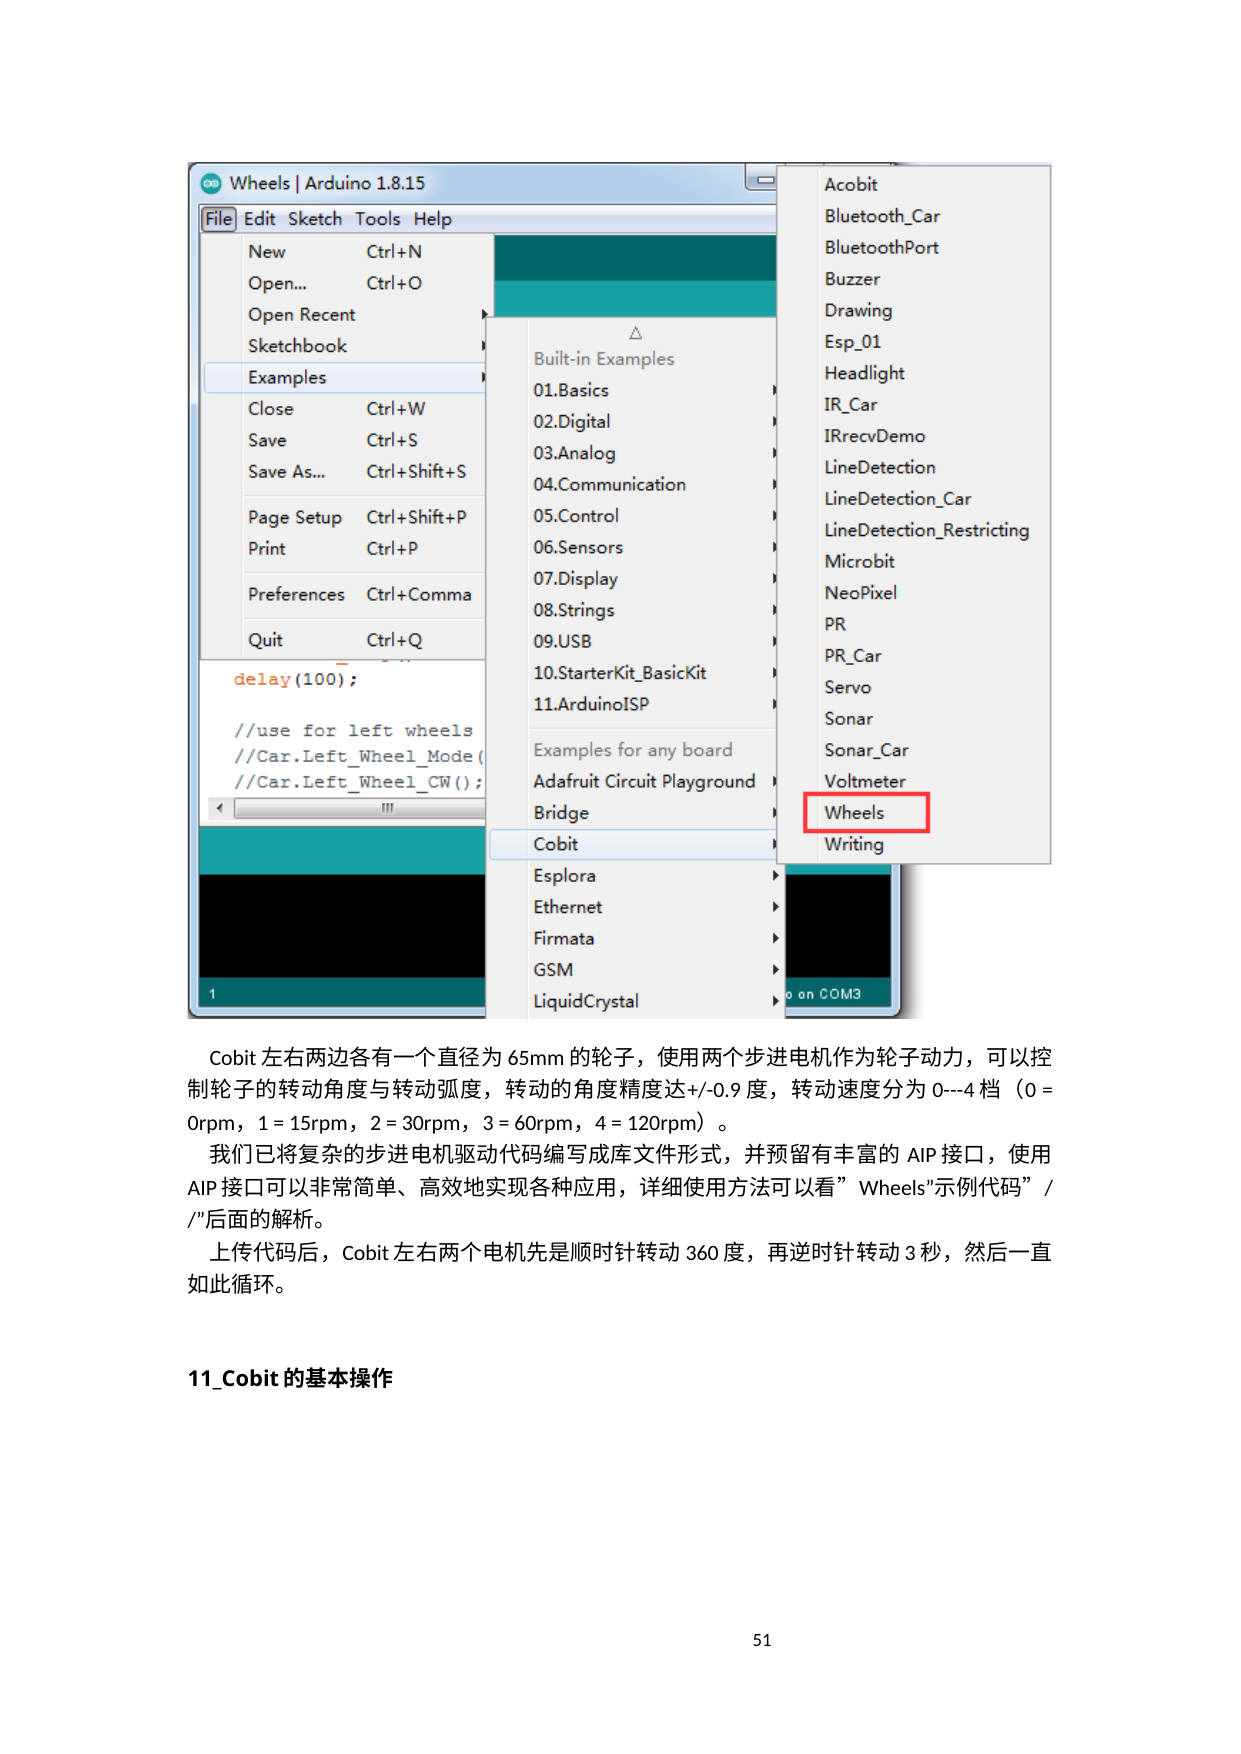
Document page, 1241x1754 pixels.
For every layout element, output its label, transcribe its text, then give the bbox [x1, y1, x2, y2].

subtitle 11_Cobit的基本操作 [187, 1361, 1053, 1394]
text 我们已将复杂的步进电机驱动代码编写成库文件形式，并预留有丰富的AIP接口，使用AIP接口可以非常简单、高效地实现各种应用，详细使用方法可以看”Wheels”示例代码”//”后面的解析。 [187, 1137, 1053, 1234]
text Cobit左右两边各有一个直径为65mm的轮子，使用两个步进电机作为轮子动力，可以控制轮子的转动角度与转动弧度，转动的角度精度达+/-0.9度，转动速度分为0---4档（0 = 0rpm，1 = 15rpm，2 = 30rpm，3 = 60rpm，4 = 120rpm）。 [187, 1039, 1053, 1137]
text 上传代码后，Cobit左右两个电机先是顺时针转动360度，再逆时针转动3秒，然后一直如此循环。 [187, 1234, 1053, 1299]
picture [187, 162, 1053, 1019]
